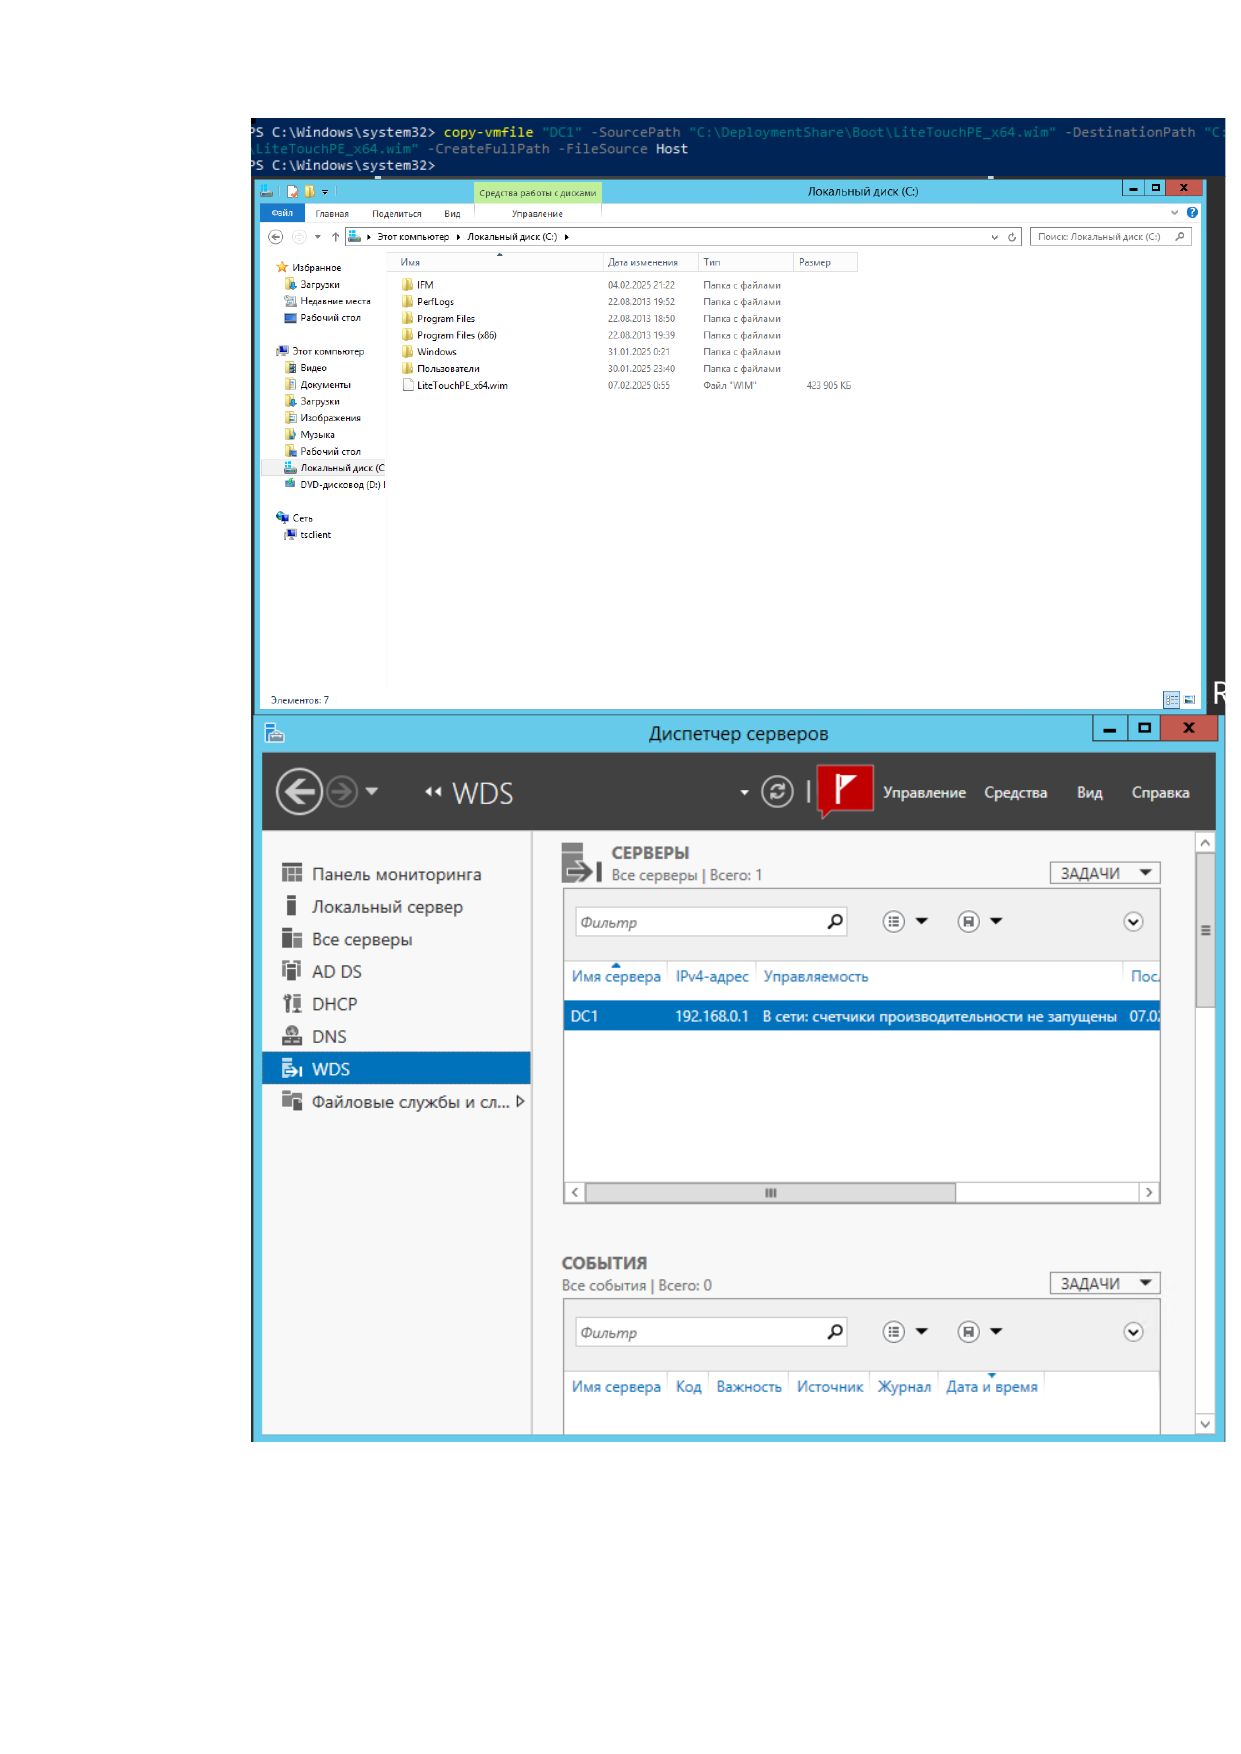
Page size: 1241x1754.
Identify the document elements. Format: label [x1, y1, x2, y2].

picture [251, 118, 1226, 1442]
